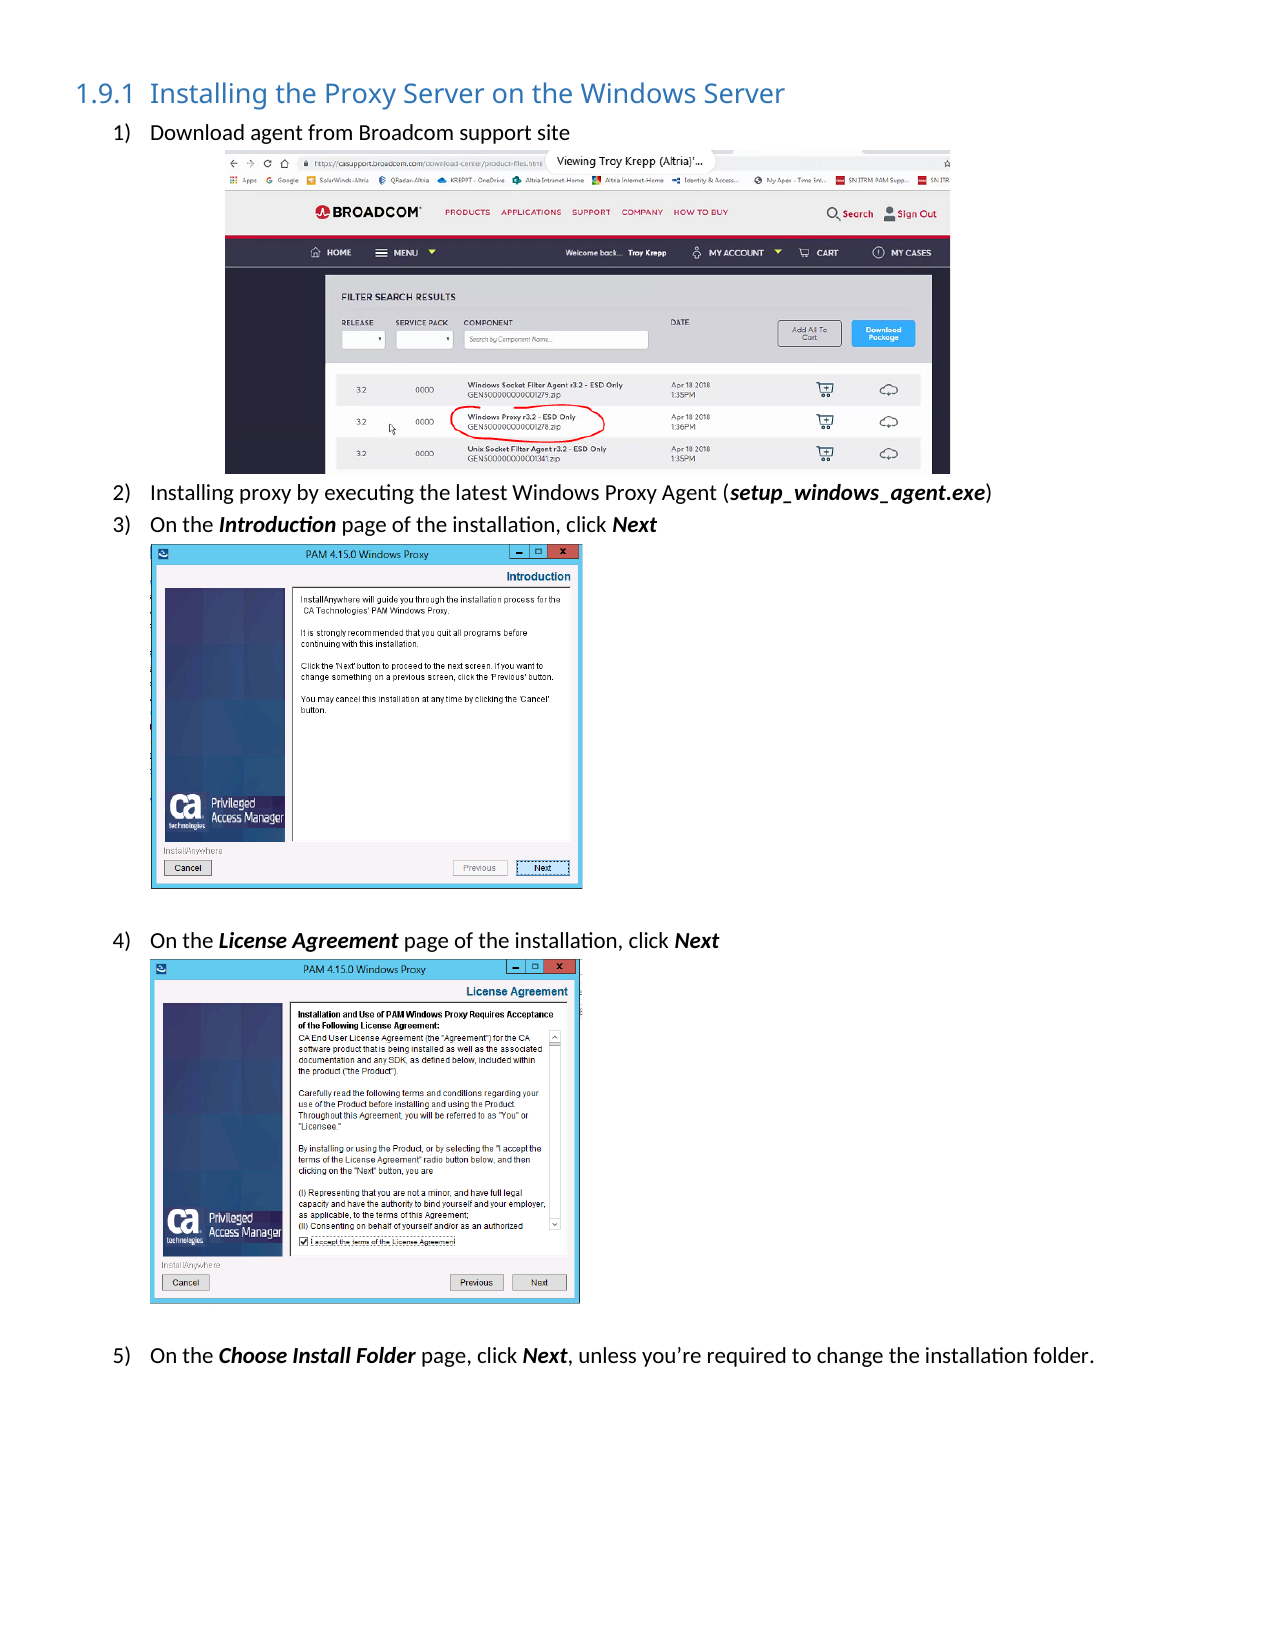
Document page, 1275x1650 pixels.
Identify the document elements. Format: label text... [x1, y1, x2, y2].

picture [150, 957, 583, 1306]
picture [150, 542, 583, 890]
list On the License Agreement page of the installation, click Next [112, 926, 1200, 954]
list Download agent from Broadcom support site [112, 118, 1200, 146]
list On the Introduction page of the installation, click Next [112, 510, 1200, 538]
subtitle Installing the Proxy Server on the Windows Server [75, 75, 1200, 112]
list Installing proxy by executing the latest Windows Proxy Agent (setup_windows_agent.exe) [112, 478, 1200, 506]
picture [225, 150, 951, 474]
list On the Choose Install Folder page, click Next, unless you’re required to change the installation folder. [112, 1342, 1200, 1369]
